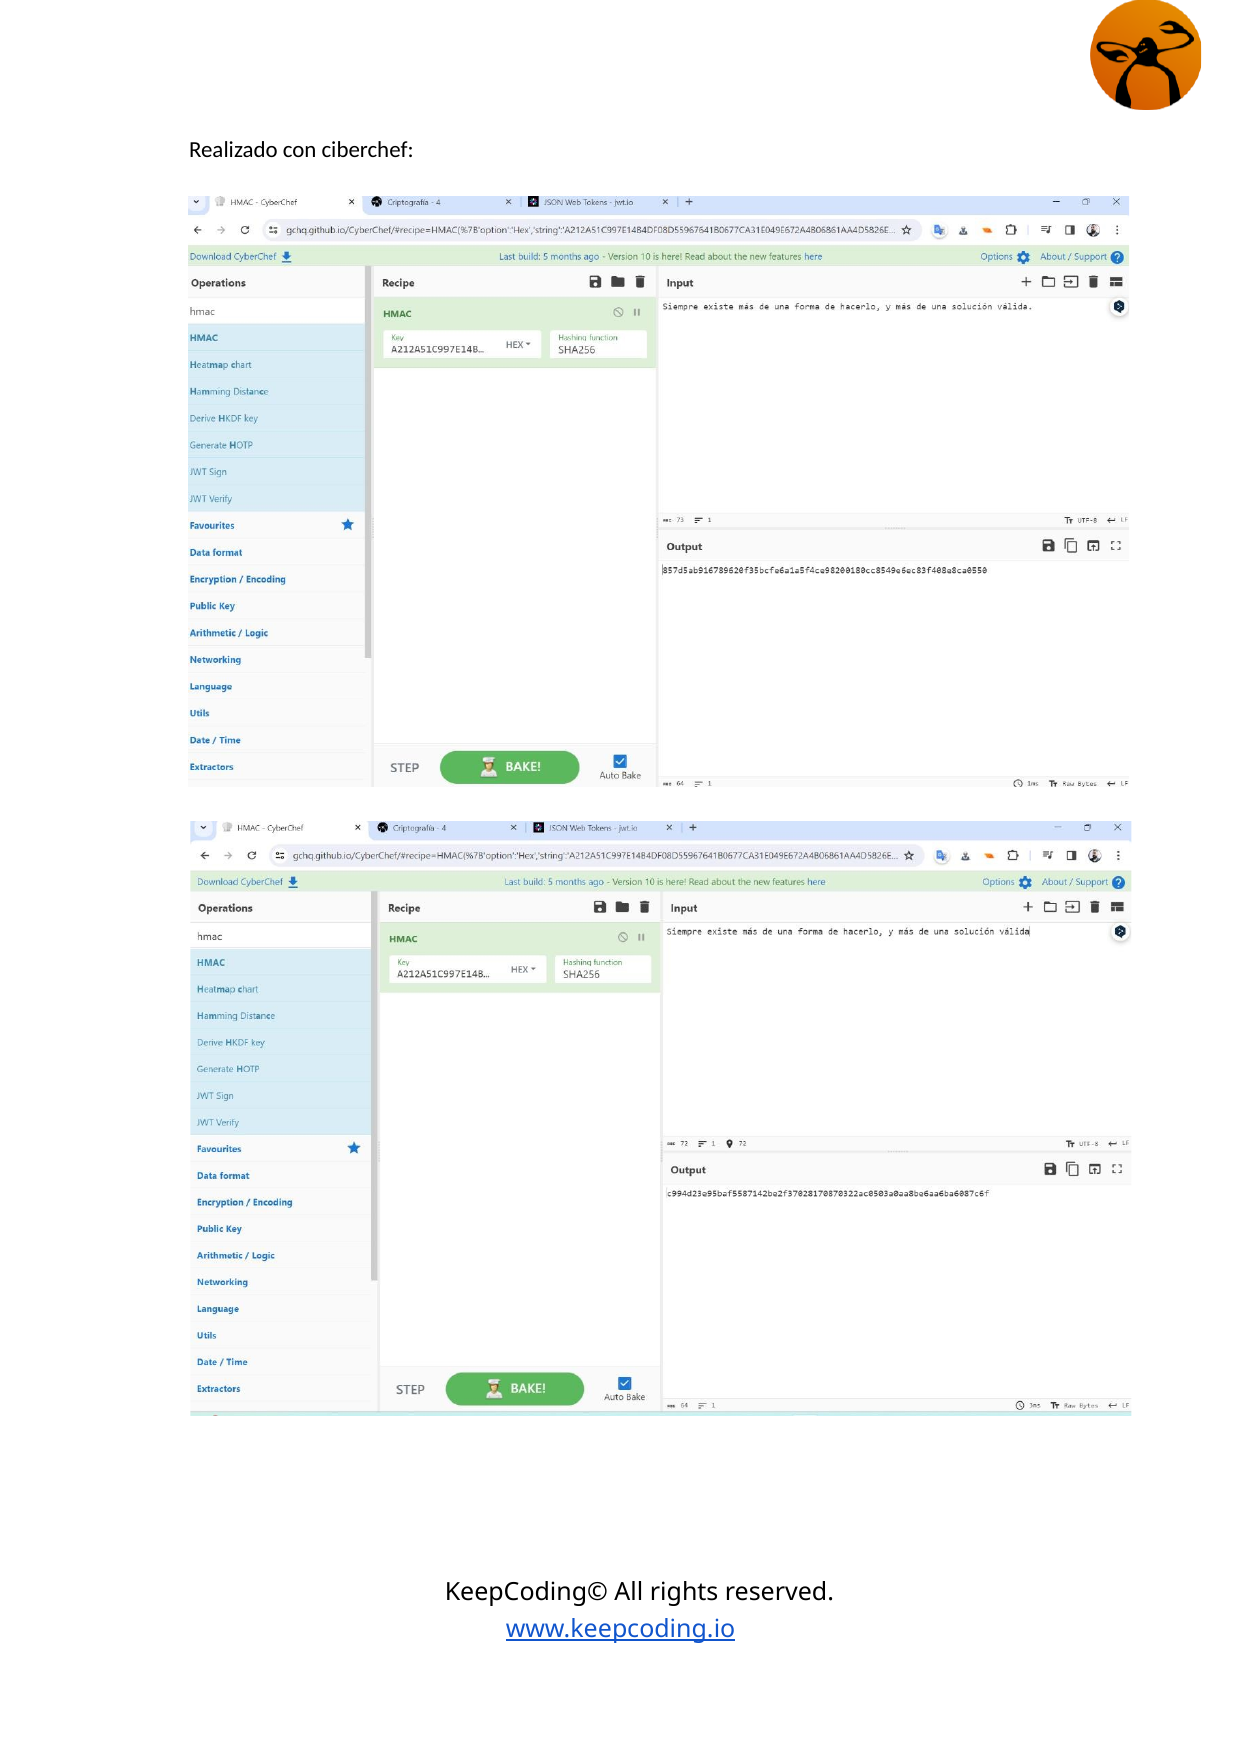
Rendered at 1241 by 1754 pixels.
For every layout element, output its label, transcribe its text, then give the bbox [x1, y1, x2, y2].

picture [188, 196, 1130, 787]
text Realizado con ciberchef: [148, 135, 413, 163]
picture [1090, 0, 1202, 110]
picture [190, 821, 1132, 1416]
